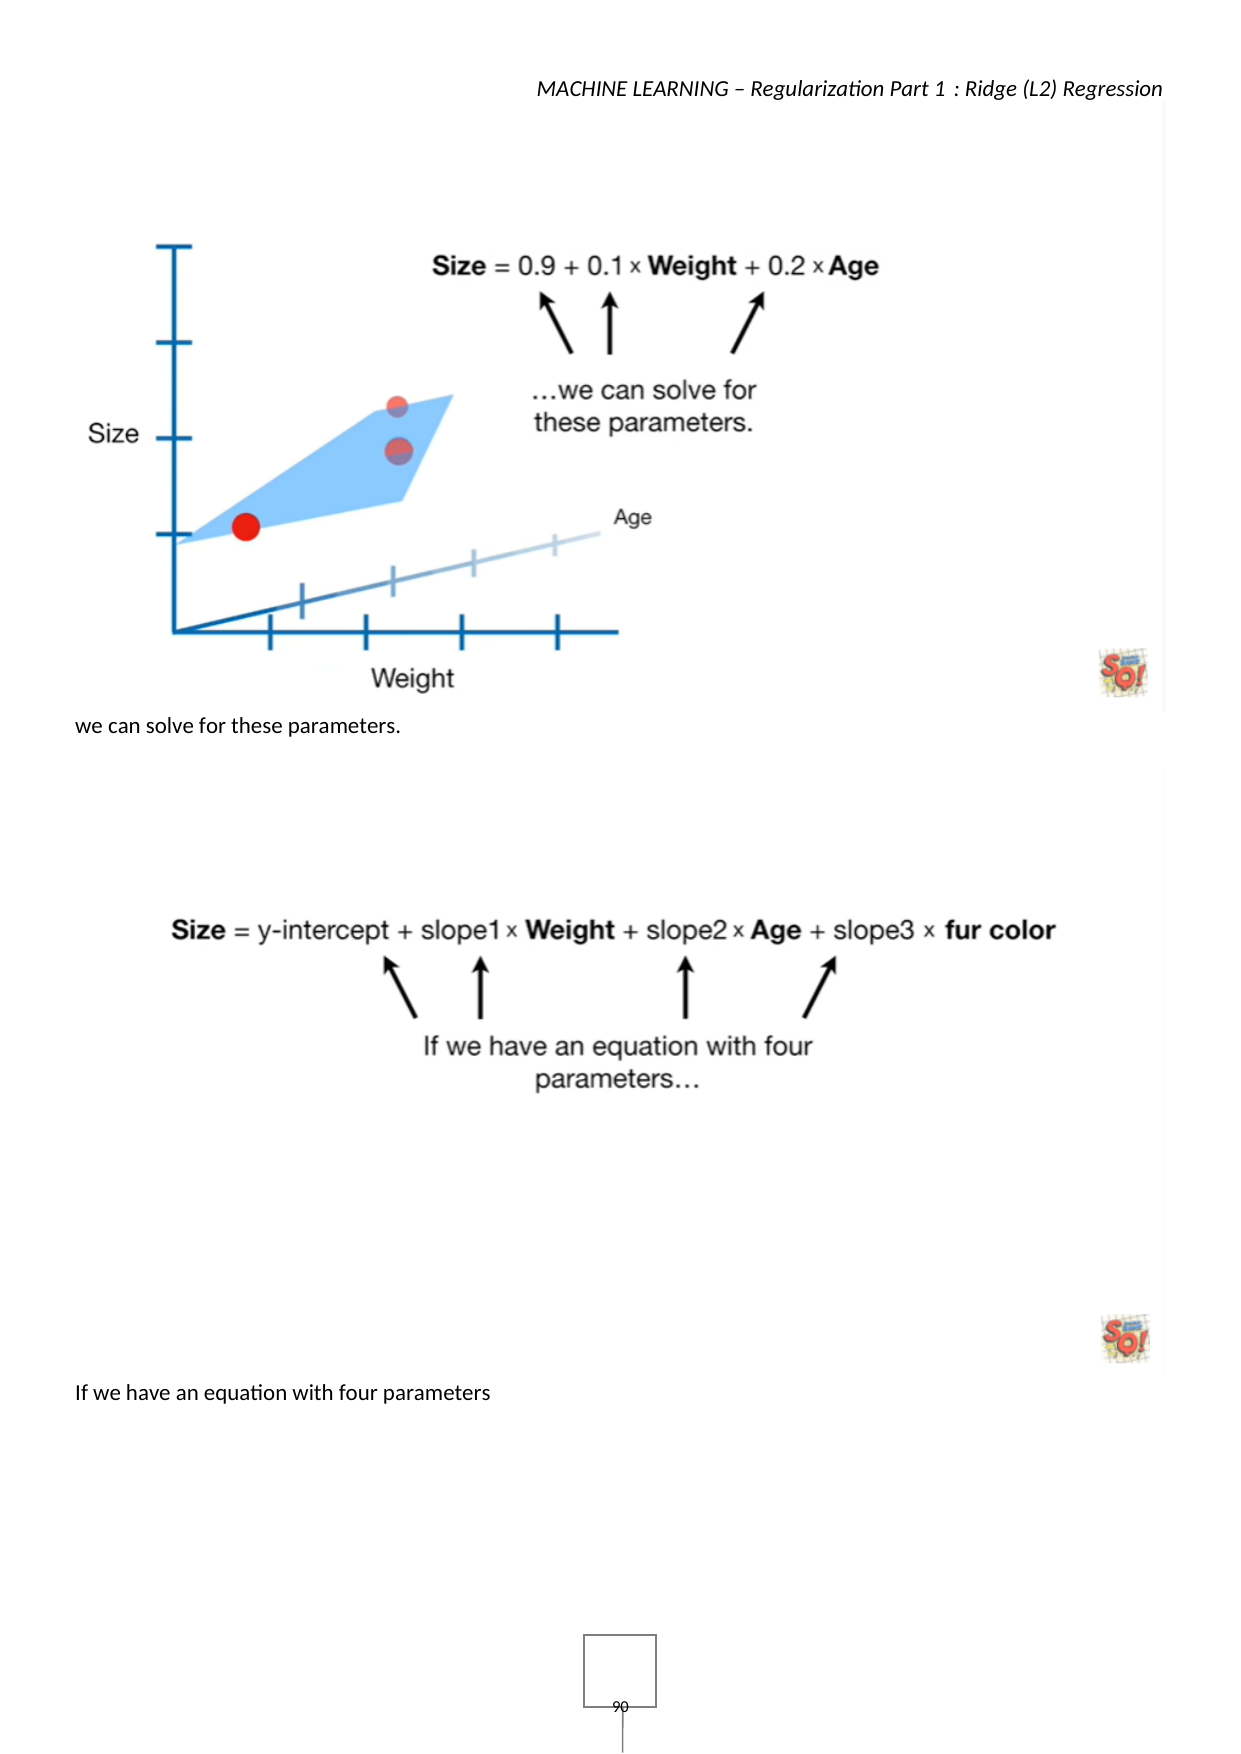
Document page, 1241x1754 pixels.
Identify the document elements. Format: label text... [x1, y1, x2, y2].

picture [75, 101, 1166, 712]
picture [75, 767, 1166, 1378]
text we can solve for these parameters. [75, 712, 1165, 739]
text If we have an equation with four parameters [75, 1378, 1165, 1406]
